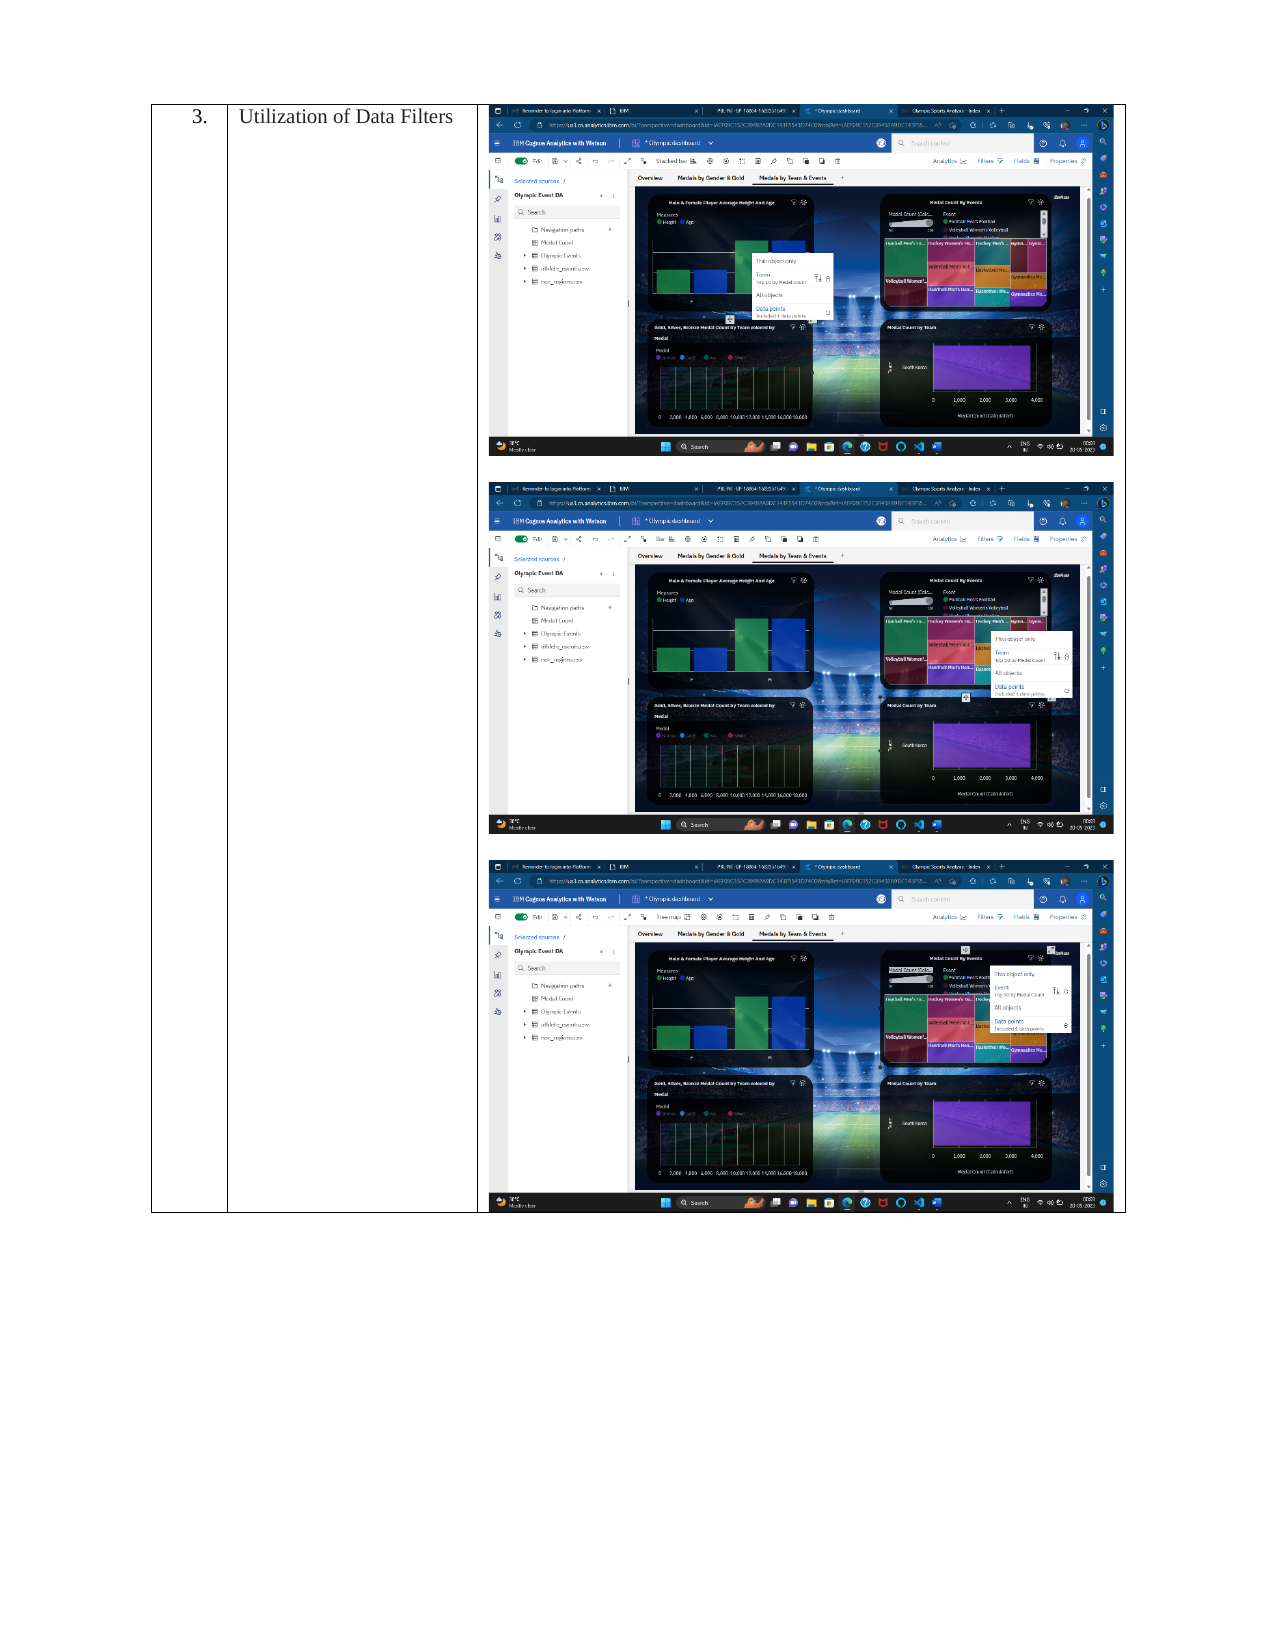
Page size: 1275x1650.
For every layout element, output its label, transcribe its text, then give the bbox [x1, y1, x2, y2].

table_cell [228, 105, 477, 1212]
picture [488, 482, 1114, 834]
picture [488, 860, 1114, 1212]
table_cell 3. [152, 105, 227, 1212]
table_cell [478, 105, 1125, 1212]
picture [488, 104, 1114, 456]
